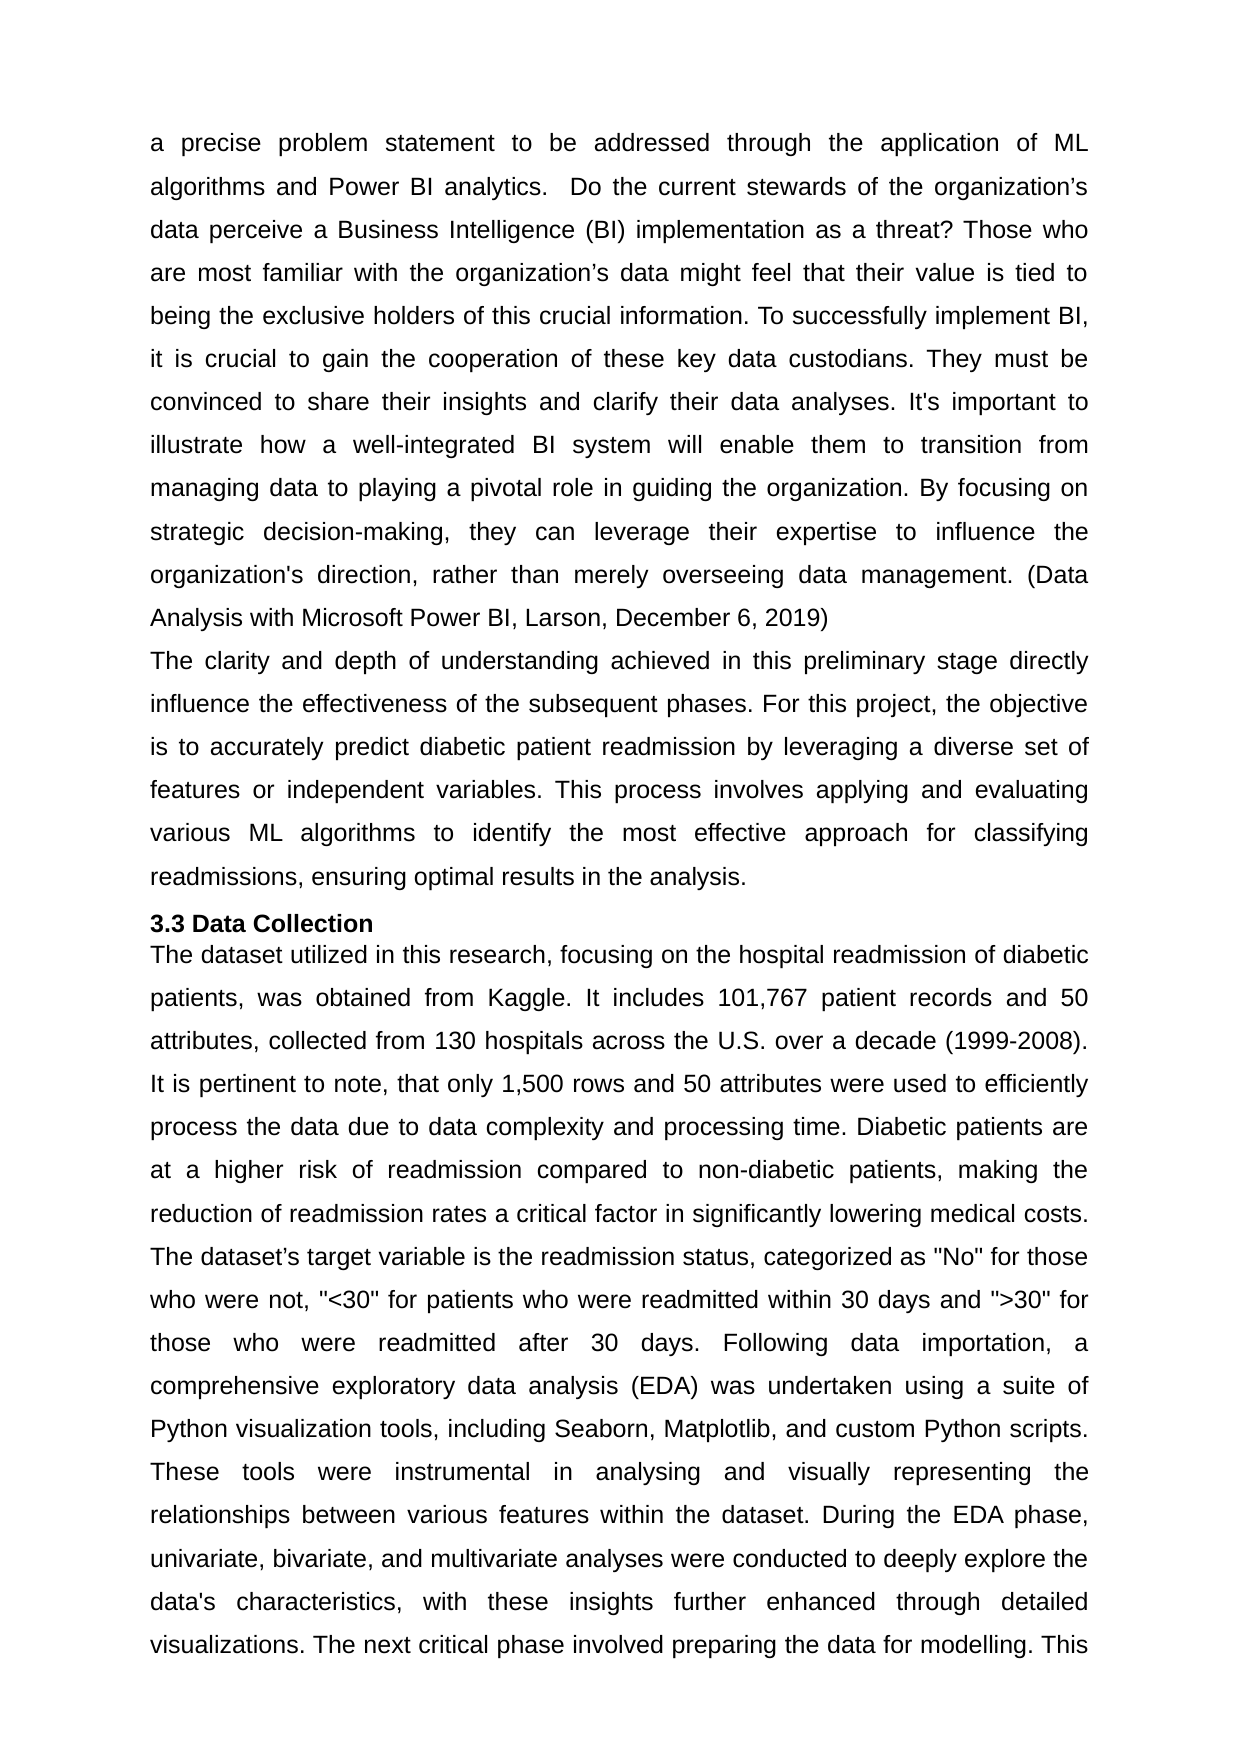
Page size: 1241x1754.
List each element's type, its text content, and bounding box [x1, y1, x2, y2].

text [150, 128, 1090, 632]
subtitle 3.3 Data Collection [150, 909, 1090, 938]
text The clarity and depth of understanding achieved in this preliminary stage directly influence the effectiveness of the subsequent phases. For this project, the objective is to accurately predict diabetic patient readmission by leveraging a diverse set of features or independent variables. This process involves applying and evaluating various ML algorithms to identify the most effective approach for classifying readmissions, ensuring optimal results in the analysis. [150, 646, 1090, 890]
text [150, 940, 1090, 1659]
